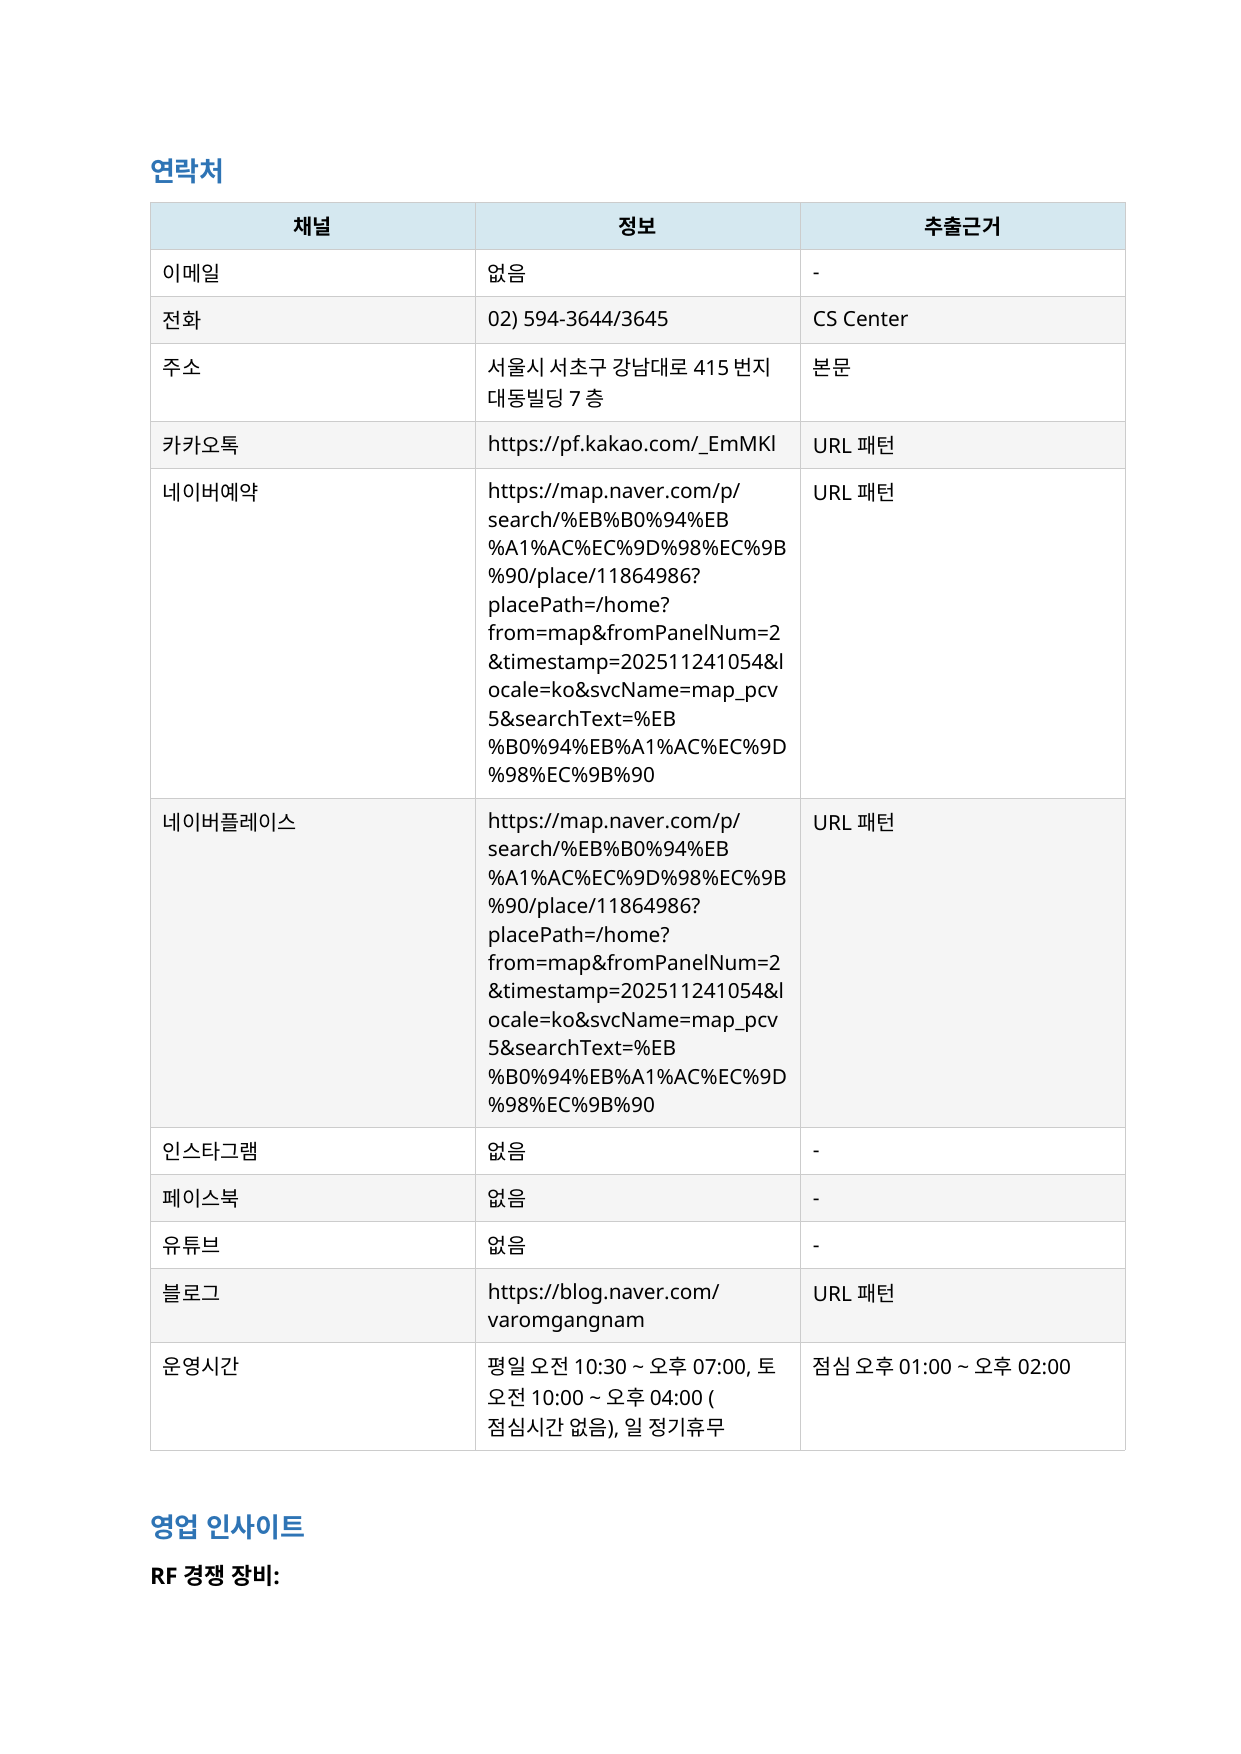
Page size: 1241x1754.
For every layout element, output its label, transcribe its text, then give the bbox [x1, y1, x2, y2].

table_cell URL 패턴 [801, 1269, 1125, 1342]
subtitle 영업 인사이트 [150, 1506, 1090, 1546]
table_cell 네이버예약 [151, 469, 475, 797]
table_cell 이메일 [151, 250, 475, 296]
table_cell 네이버플레이스 [151, 799, 475, 1127]
table_cell 없음 [476, 1128, 800, 1174]
table_cell 주소 [151, 344, 475, 421]
table_cell 전화 [151, 297, 475, 343]
table_cell CS Center [801, 297, 1125, 343]
table_cell 유튜브 [151, 1222, 475, 1268]
table_cell 없음 [476, 250, 800, 296]
table_cell 운영시간 [151, 1343, 475, 1450]
table_cell - [801, 250, 1125, 296]
subtitle 연락처 [150, 150, 1090, 189]
table_cell 점심 오후 01:00 ~ 오후 02:00 [801, 1343, 1125, 1450]
text RF 경쟁 장비: [150, 1558, 1090, 1591]
table_cell 없음 [476, 1222, 800, 1268]
table_cell https://map.naver.com/p/search/%EB%B0%94%EB%A1%AC%EC%9D%98%EC%9B%90/place/11864986?placePath=/home?from=map&fromPanelNum=2&timestamp=202511241054&locale=ko&svcName=map_pcv5&searchText=%EB%B0%94%EB%A1%AC%EC%9D%98%EC%9B%90 [476, 799, 800, 1127]
table_cell URL 패턴 [801, 469, 1125, 797]
table_cell 본문 [801, 344, 1125, 421]
table_cell - [801, 1175, 1125, 1221]
table_cell 페이스북 [151, 1175, 475, 1221]
table_cell https://blog.naver.com/varomgangnam [476, 1269, 800, 1342]
table_header 채널 [151, 203, 475, 249]
table_header 추출근거 [801, 203, 1125, 249]
table_cell 인스타그램 [151, 1128, 475, 1174]
table_cell 02) 594-3644/3645 [476, 297, 800, 343]
table_cell URL 패턴 [801, 422, 1125, 468]
table_cell 없음 [476, 1175, 800, 1221]
table_header 정보 [476, 203, 800, 249]
table_cell 서울시 서초구 강남대로 415번지 대동빌딩 7층 [476, 344, 800, 421]
table_cell URL 패턴 [801, 799, 1125, 1127]
table_cell - [801, 1128, 1125, 1174]
table_cell 평일 오전 10:30 ~ 오후 07:00, 토 오전 10:00 ~ 오후 04:00 (점심시간 없음), 일 정기휴무 [476, 1343, 800, 1450]
table_cell - [801, 1222, 1125, 1268]
table_cell https://pf.kakao.com/_EmMKl [476, 422, 800, 468]
table_cell https://map.naver.com/p/search/%EB%B0%94%EB%A1%AC%EC%9D%98%EC%9B%90/place/11864986?placePath=/home?from=map&fromPanelNum=2&timestamp=202511241054&locale=ko&svcName=map_pcv5&searchText=%EB%B0%94%EB%A1%AC%EC%9D%98%EC%9B%90 [476, 469, 800, 797]
table_cell 블로그 [151, 1269, 475, 1342]
table_cell 카카오톡 [151, 422, 475, 468]
